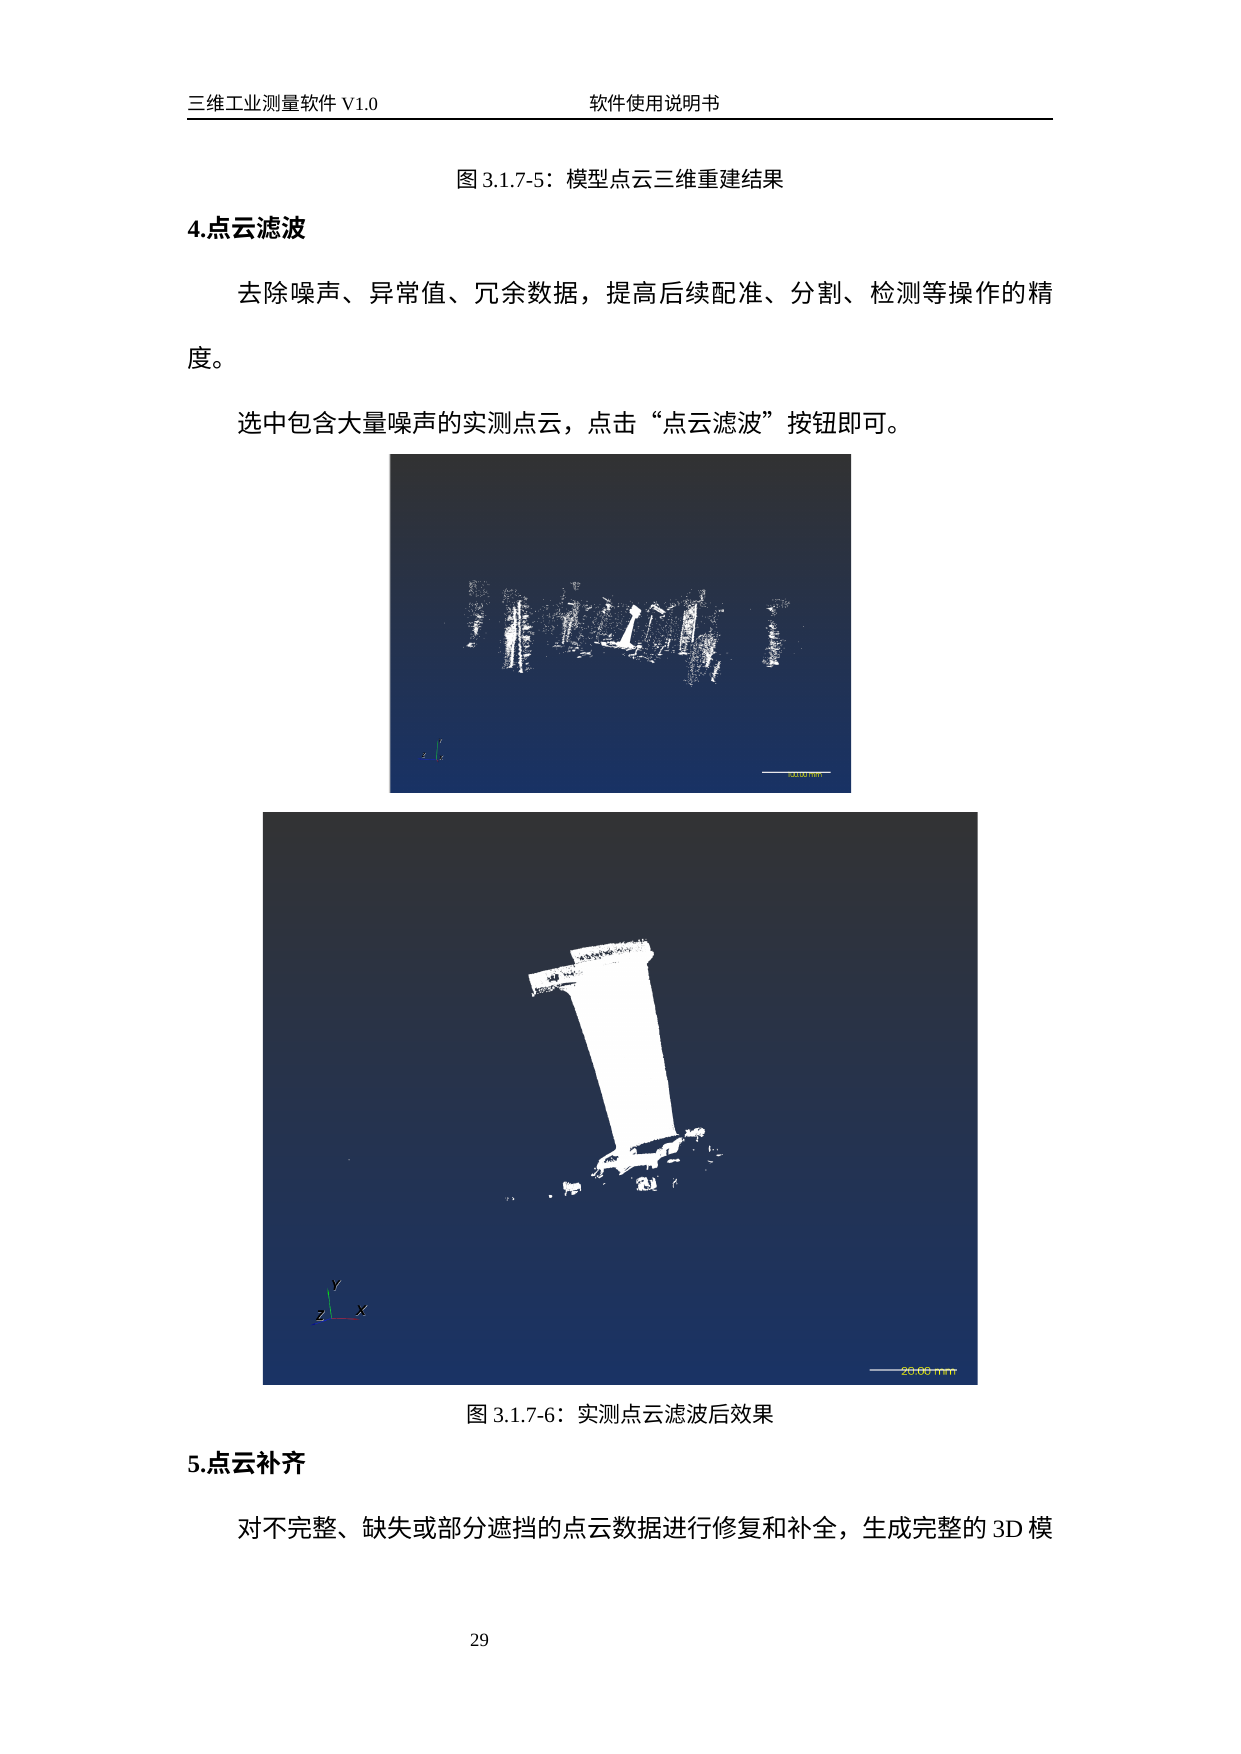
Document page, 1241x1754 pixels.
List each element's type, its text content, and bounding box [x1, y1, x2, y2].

list 5.点云补齐 [187, 1429, 1053, 1494]
list 4.点云滤波 [187, 194, 1053, 259]
picture [262, 812, 978, 1385]
list 选中包含大量噪声的实测点云，点击“点云滤波”按钮即可。 [187, 389, 1053, 454]
list 去除噪声、异常值、冗余数据，提高后续配准、分割、检测等操作的精度。 [187, 259, 1053, 389]
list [187, 1494, 1053, 1559]
list 图3.1.7-6：实测点云滤波后效果 [187, 1397, 1053, 1429]
list 图3.1.7-5：模型点云三维重建结果 [187, 162, 1053, 194]
picture [388, 454, 852, 793]
